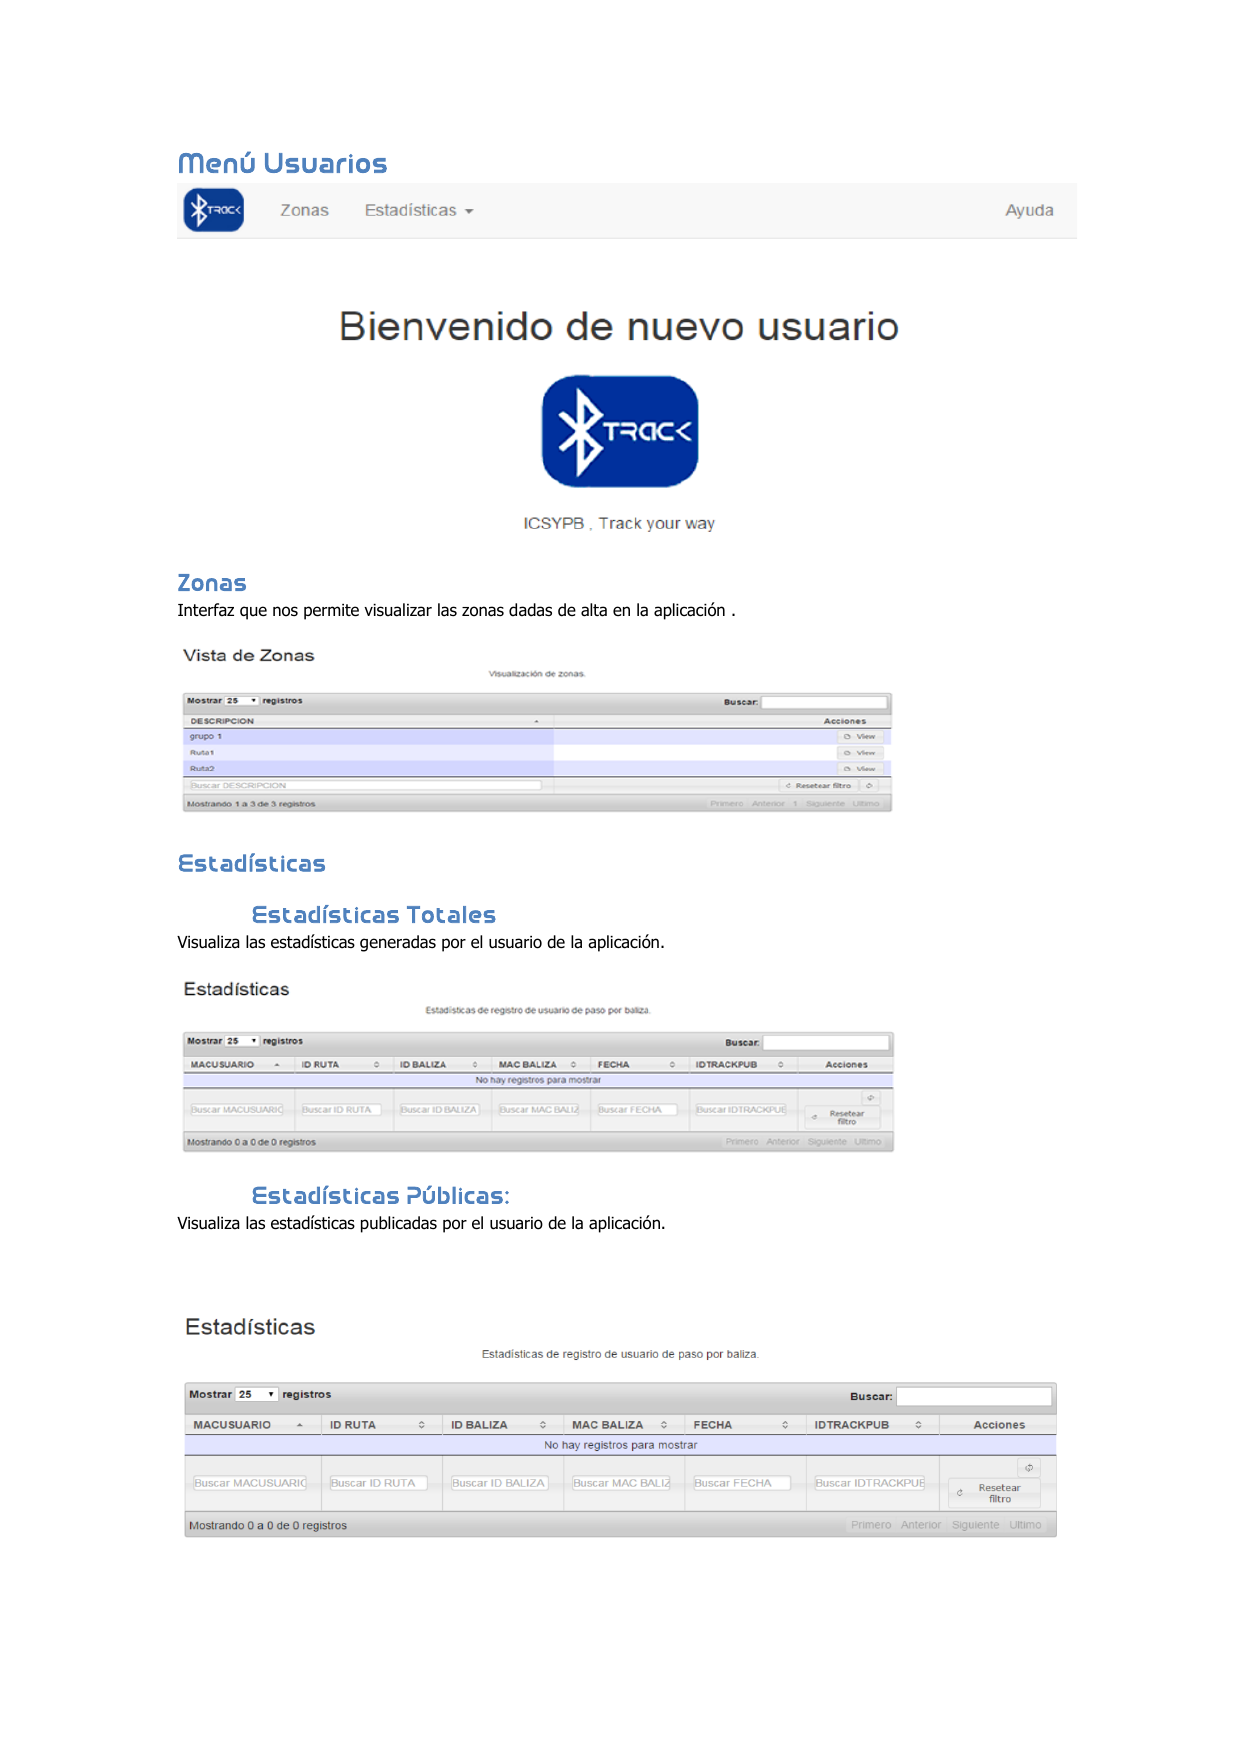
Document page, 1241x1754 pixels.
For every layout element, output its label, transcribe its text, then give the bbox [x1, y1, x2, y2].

subtitle Estadísticas Públicas: [177, 1182, 1063, 1209]
subtitle Menú Usuarios [177, 148, 1063, 179]
text Visualiza las estadísticas publicadas por el usuario de la aplicación. [177, 1213, 1063, 1233]
text Visualiza las estadísticas generadas por el usuario de la aplicación. [177, 932, 1063, 952]
subtitle Estadísticas [177, 850, 1063, 877]
subtitle Zonas [177, 569, 1063, 596]
text Interfaz que nos permite visualizar las zonas dadas de alta en la aplicación . [177, 600, 1063, 620]
subtitle Estadísticas Totales [177, 901, 1063, 928]
